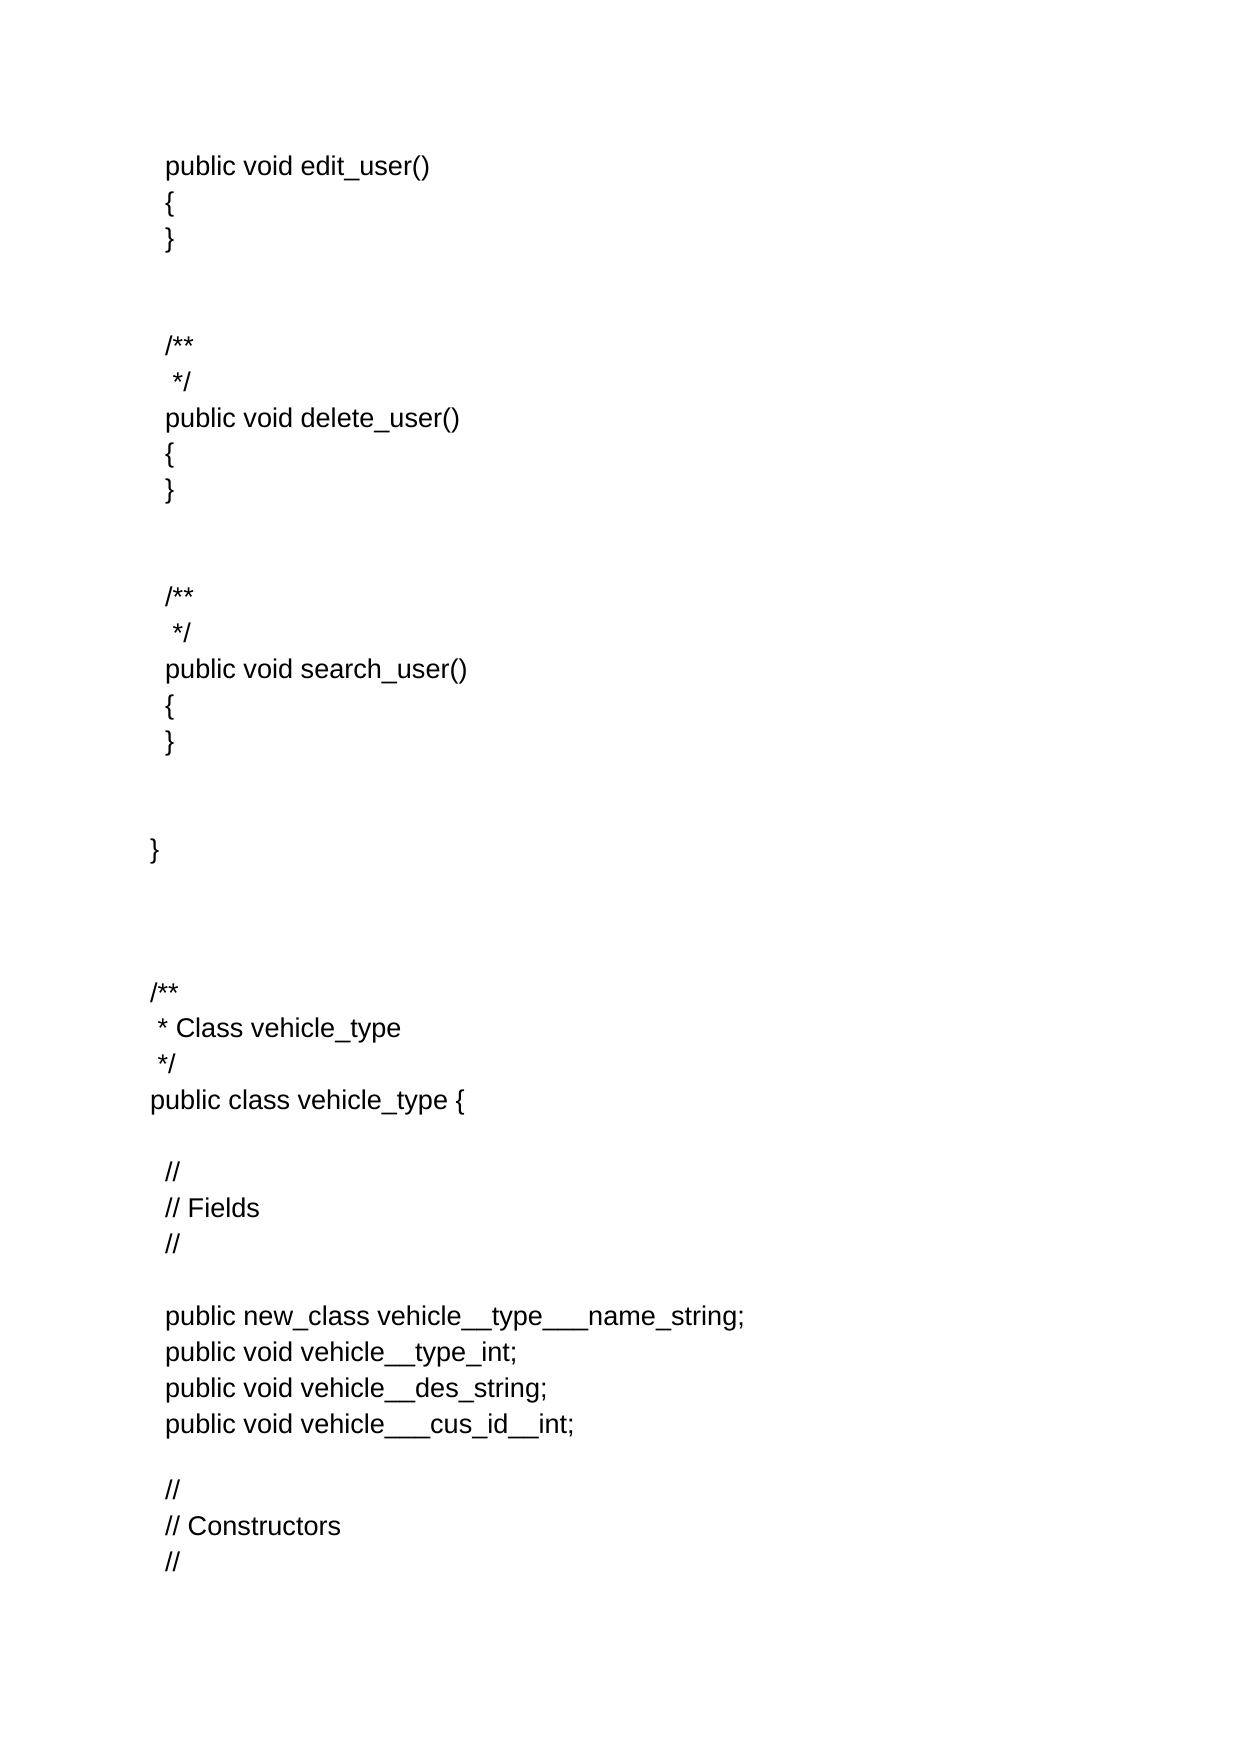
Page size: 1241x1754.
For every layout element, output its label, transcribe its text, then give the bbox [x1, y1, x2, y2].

text // Constructors [150, 1510, 1090, 1541]
text */ [150, 617, 1090, 648]
text /** [150, 581, 1090, 612]
text } [150, 222, 1090, 253]
text */ [150, 1048, 1090, 1080]
text } [150, 473, 1090, 505]
text // Fields [150, 1192, 1090, 1223]
text public void edit_user() [150, 150, 1090, 181]
text // [150, 1228, 1090, 1259]
text // [150, 1546, 1090, 1577]
text // [150, 1474, 1090, 1505]
text * Class vehicle_type [150, 1012, 1090, 1044]
text public void search_user() [150, 653, 1090, 684]
text { [150, 437, 1090, 469]
text } [150, 833, 1090, 864]
text public new_class vehicle__type___name_string; [150, 1300, 1090, 1331]
text { [150, 689, 1090, 720]
text public class vehicle_type { [150, 1084, 1090, 1116]
text */ [150, 366, 1090, 397]
text public void vehicle__type_int; [150, 1336, 1090, 1367]
text // [150, 1156, 1090, 1187]
text public void vehicle__des_string; [150, 1372, 1090, 1403]
text { [150, 186, 1090, 217]
text public void vehicle___cus_id__int; [150, 1408, 1090, 1439]
text } [150, 725, 1090, 756]
text /** [150, 977, 1090, 1008]
text public void delete_user() [150, 402, 1090, 433]
text /** [150, 330, 1090, 361]
